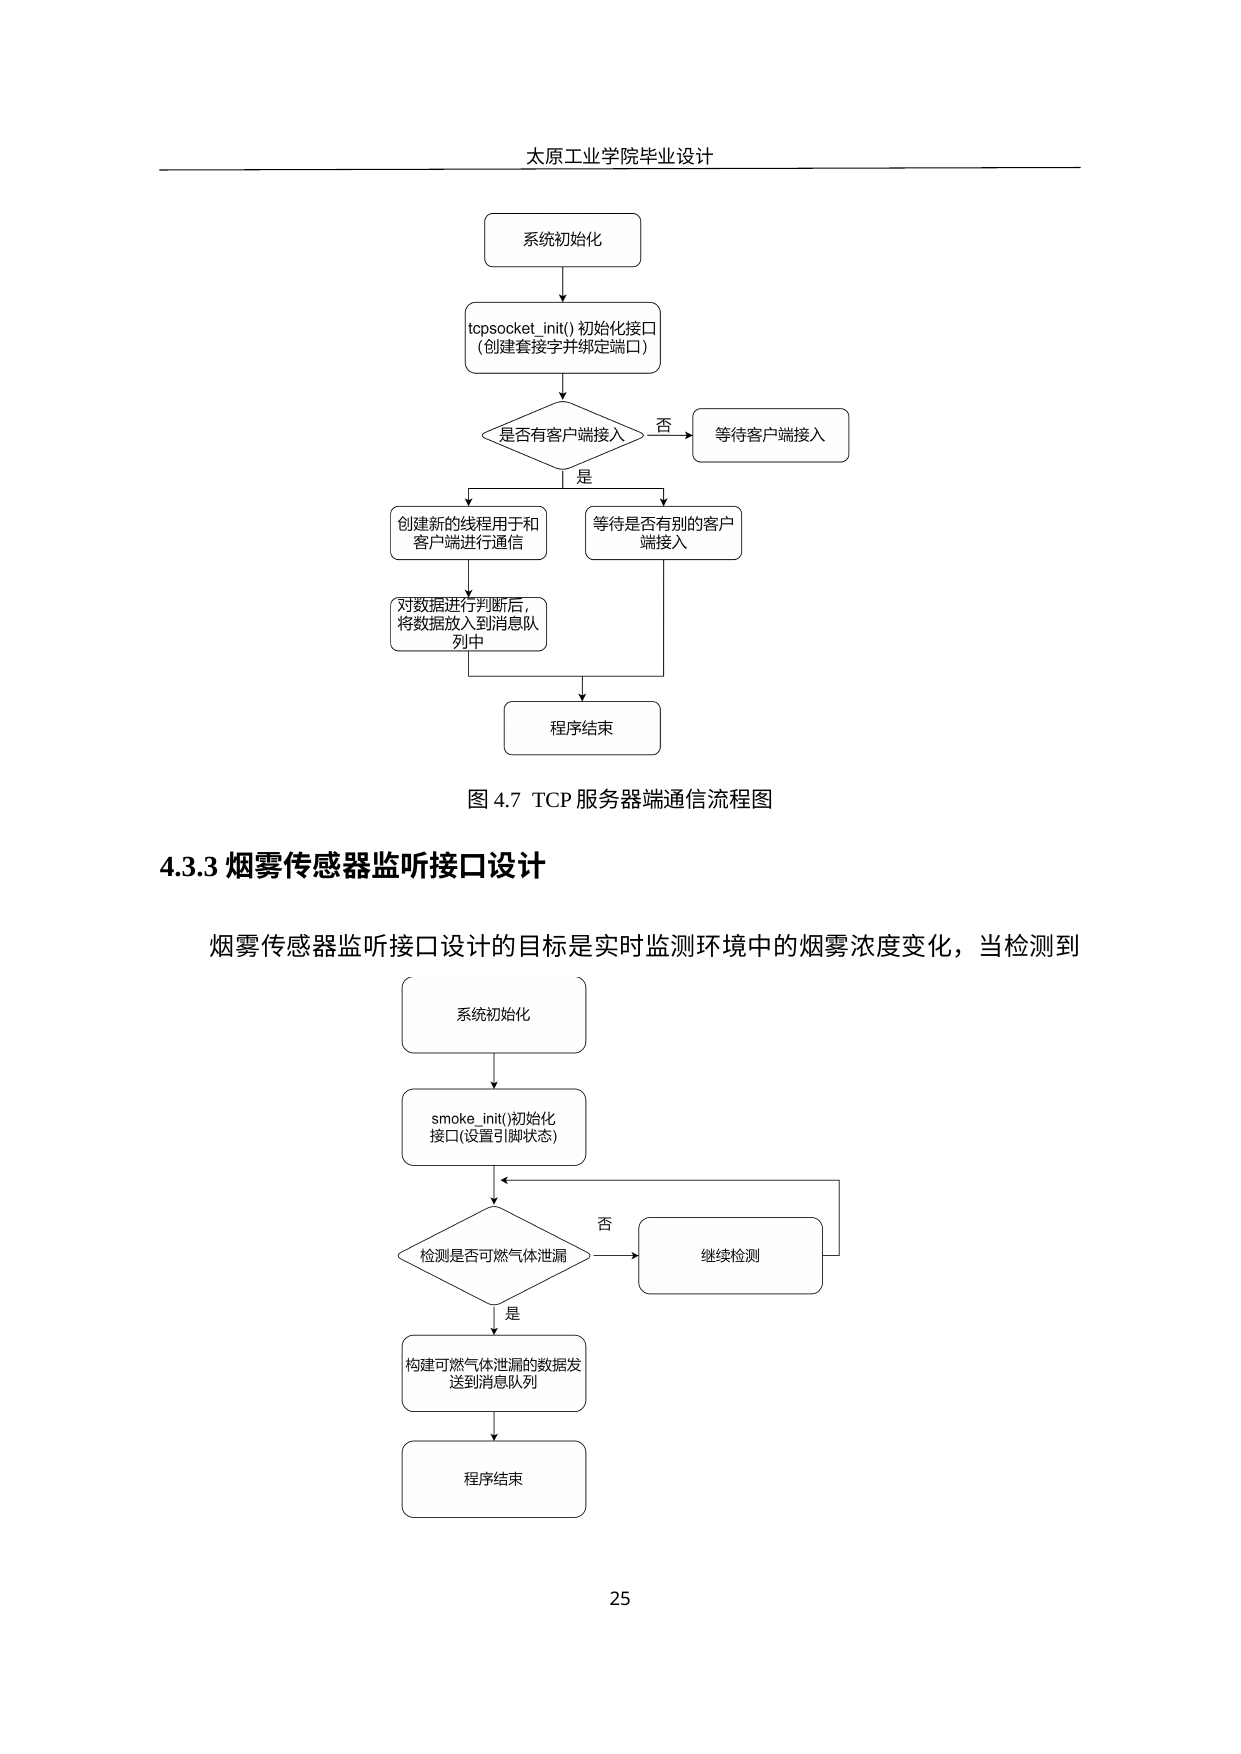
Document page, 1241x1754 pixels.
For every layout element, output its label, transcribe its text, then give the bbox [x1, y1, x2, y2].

picture [390, 213, 850, 756]
picture [394, 977, 846, 1518]
subtitle 烟雾传感器监听接口设计 [159, 831, 1081, 896]
text 烟雾传感器监听接口设计的目标是实时监测环境中的烟雾浓度变化，当检测到烟 [159, 912, 1081, 977]
